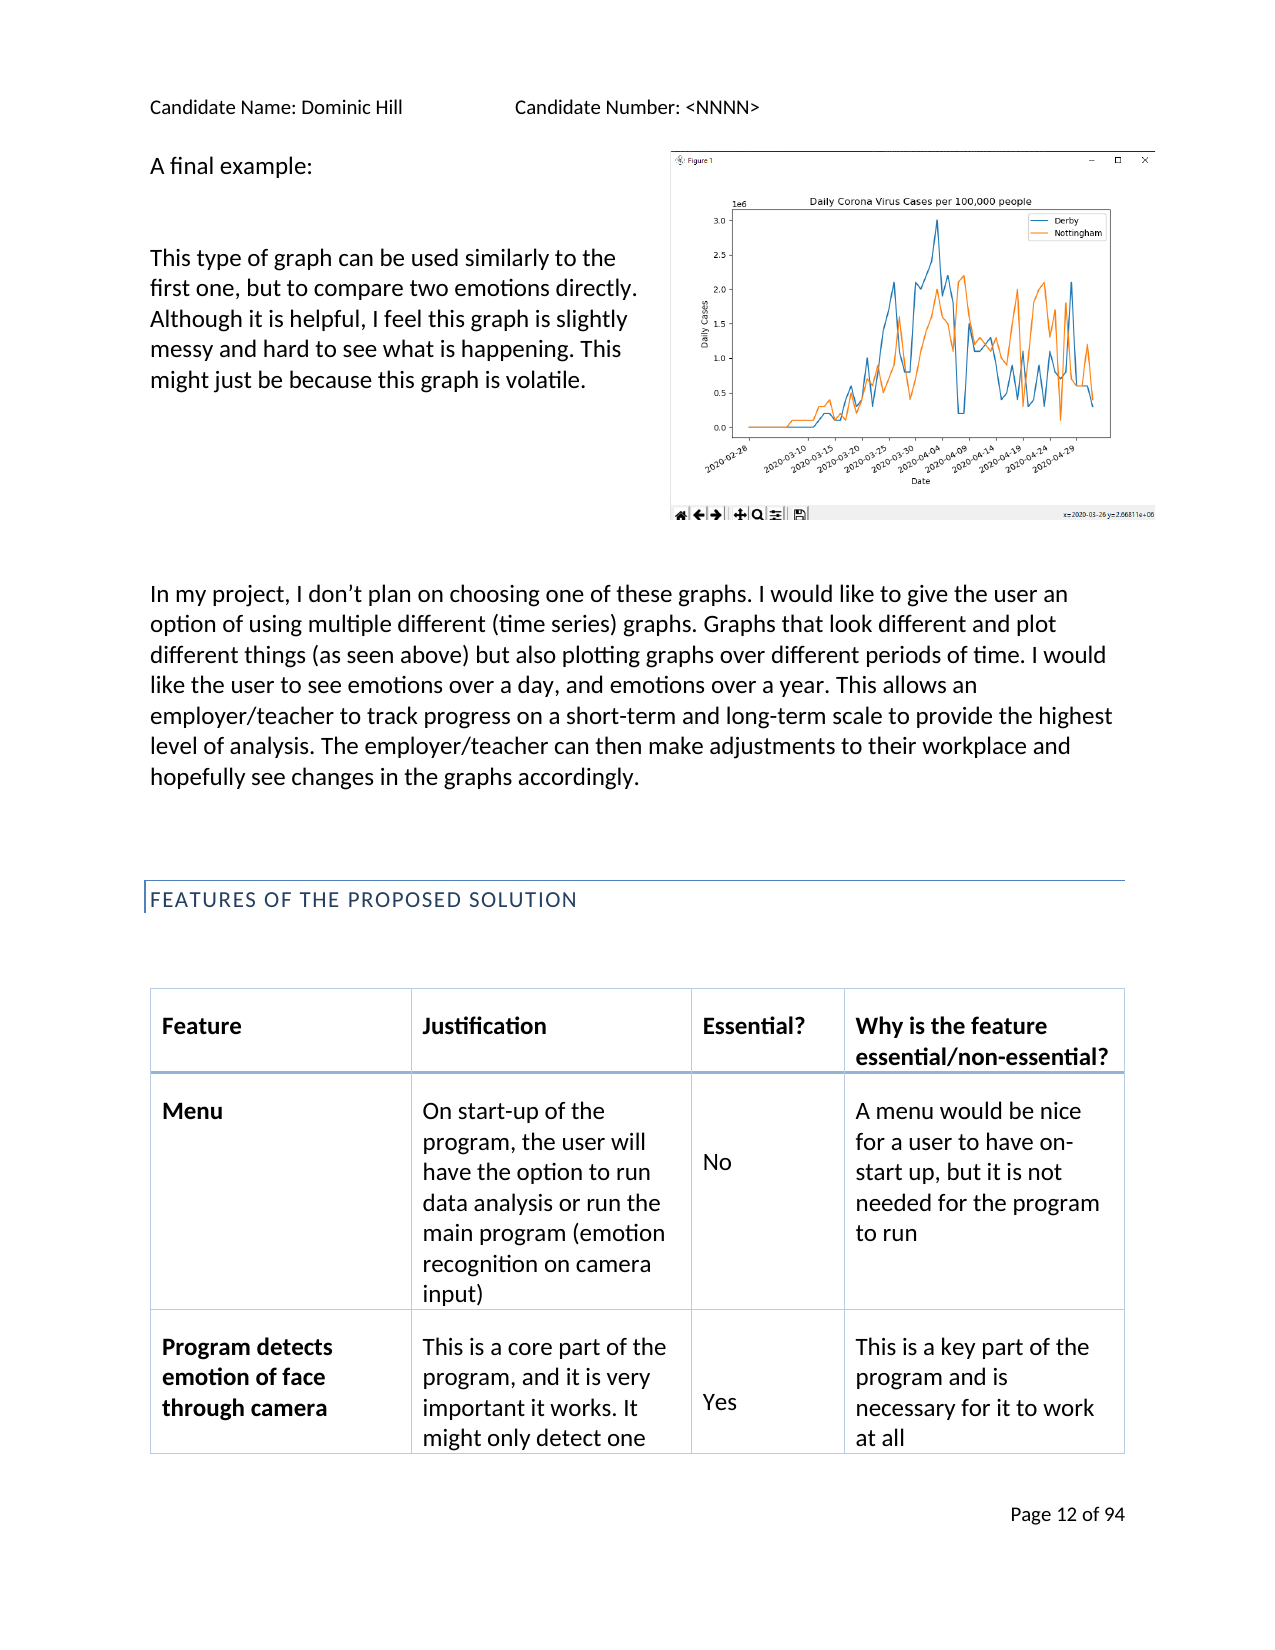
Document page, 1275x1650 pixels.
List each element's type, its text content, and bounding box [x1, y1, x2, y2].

picture [670, 151, 1155, 521]
table_cell A menu would be nice for a user to have on-start up, but it is not needed for the program to run [845, 1074, 1124, 1309]
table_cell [845, 1310, 1124, 1453]
table_cell Menu [151, 1074, 411, 1309]
text This type of graph can be used similarly to the first one, but to compare two emotions directly. Although it is helpful, I feel this graph is slightly messy and hard to see what is happening. This might just be because this graph is volatile. [150, 242, 670, 395]
text In my project, I don’t plan on choosing one of these graphs. I would like to give the user an option of using multiple different (time series) graphs. Graphs that look different and plot different things (as seen above) but also plotting graphs over different periods of time. I would like the user to see emotions over a day, and emotions over a year. This allows an employer/teacher to track progress on a short-term and long-term scale to provide the highest level of analysis. The employer/teacher can then make adjustments to their workplace and hopefully see changes in the graphs accordingly. [150, 578, 1125, 791]
table_cell No [692, 1074, 844, 1309]
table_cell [412, 1310, 691, 1453]
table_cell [151, 1310, 411, 1453]
table_header Feature [151, 989, 411, 1071]
table_cell On start-up of the program, the user will have the option to run data analysis or run the main program (emotion recognition on camera input) [412, 1074, 691, 1309]
table_header Justification [412, 989, 691, 1071]
text A final example: [150, 151, 670, 181]
table_header Why is the feature essential/non-essential? [845, 989, 1124, 1071]
table_cell Yes [692, 1310, 844, 1453]
subtitle Features of the proposed solution [146, 881, 1125, 913]
table_header Essential? [692, 989, 844, 1071]
